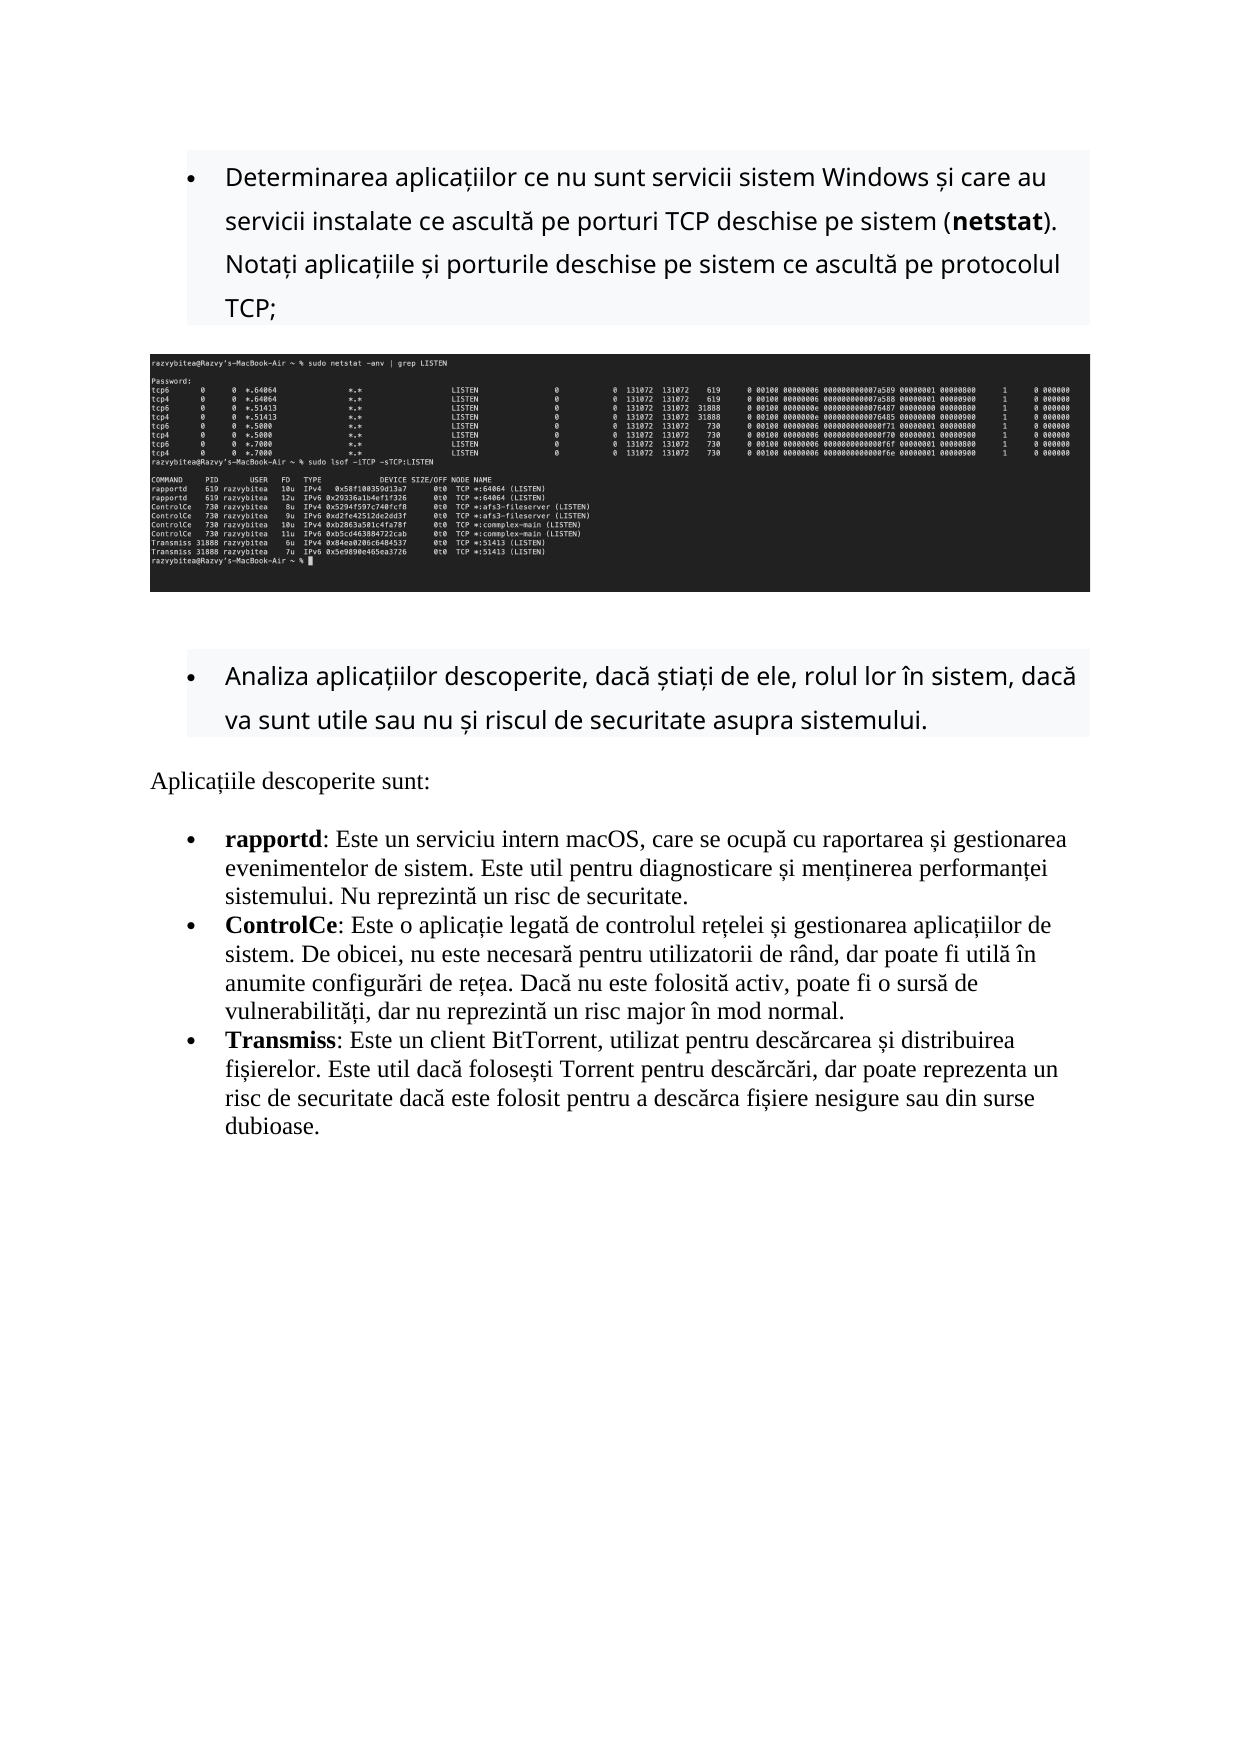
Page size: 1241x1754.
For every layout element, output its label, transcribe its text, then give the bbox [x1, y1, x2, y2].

picture [150, 354, 1091, 592]
list rapportd: Este un serviciu intern macOS, care se ocupă cu raportarea și gestionarea evenimentelor de sistem. Este util pentru diagnosticare și menținerea performanței sistemului. Nu reprezintă un risc de securitate. [187, 824, 1090, 910]
list ControlCe: Este o aplicație legată de controlul rețelei și gestionarea aplicațiilor de sistem. De obicei, nu este necesară pentru utilizatorii de rând, dar poate fi utilă în anumite configurări de rețea. Dacă nu este folosită activ, poate fi o sursă de vulnerabilități, dar nu reprezintă un risc major în mod normal. [187, 910, 1090, 1025]
text Aplicațiile descoperite sunt: [150, 766, 1090, 795]
list Analiza aplicațiilor descoperite, dacă știați de ele, rolul lor în sistem, dacă va sunt utile sau nu și riscul de securitate asupra sistemului. [187, 649, 1090, 737]
list Determinarea aplicațiilor ce nu sunt servicii sistem Windows și care au servicii instalate ce ascultă pe porturi TCP deschise pe sistem (netstat). Notați aplicațiile și porturile deschise pe sistem ce ascultă pe protocolul TCP; [187, 150, 1090, 325]
list Transmiss: Este un client BitTorrent, utilizat pentru descărcarea și distribuirea fișierelor. Este util dacă folosești Torrent pentru descărcări, dar poate reprezenta un risc de securitate dacă este folosit pentru a descărca fișiere nesigure sau din surse dubioase. [187, 1025, 1090, 1140]
